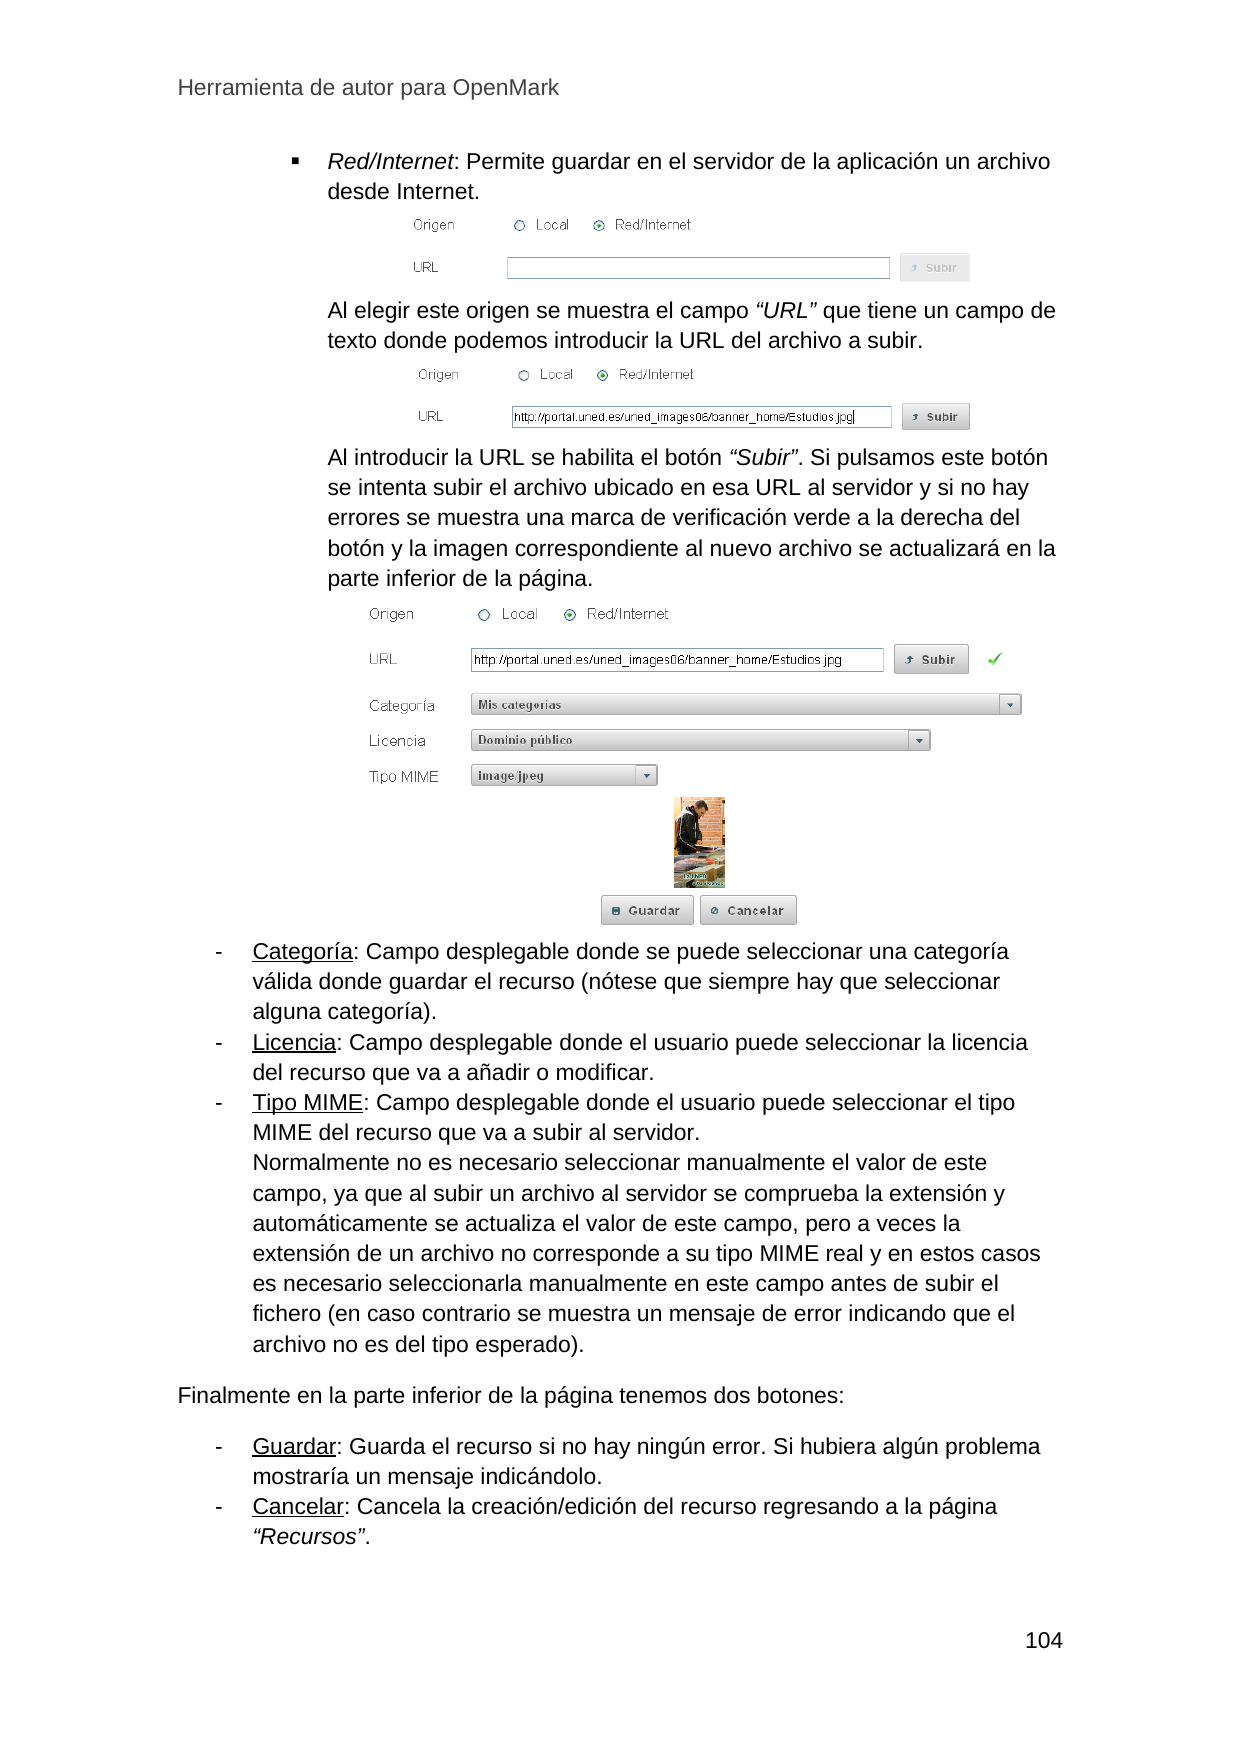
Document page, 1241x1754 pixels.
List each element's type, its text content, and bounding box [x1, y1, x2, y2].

list Guardar: Guarda el recurso si no hay ningún error. Si hubiera algún problema mostraría un mensaje indicándolo. [215, 1433, 1063, 1489]
picture [405, 208, 986, 293]
text Finalmente en la parte inferior de la página tenemos dos botones: [177, 1382, 1063, 1408]
list Tipo MIME: Campo desplegable donde el usuario puede seleccionar el tipo MIME del recurso que va a subir al servidor. [215, 1089, 1063, 1145]
list Categoría: Campo desplegable donde se puede seleccionar una categoría válida donde guardar el recurso (nótese que siempre hay que seleccionar alguna categoría). [215, 938, 1063, 1024]
list Cancelar: Cancela la creación/edición del recurso regresando a la página “Recursos”. [215, 1493, 1063, 1549]
list Red/Internet: Permite guardar en el servidor de la aplicación un archivo desde Internet. [290, 148, 1063, 204]
picture [358, 595, 1032, 934]
list Al elegir este origen se muestra el campo “URL” que tiene un campo de texto donde podemos introducir la URL del archivo a subir. [327, 297, 1063, 353]
picture [406, 357, 984, 440]
list Normalmente no es necesario seleccionar manualmente el valor de este campo, ya que al subir un archivo al servidor se comprueba la extensión y automáticamente se actualiza el valor de este campo, pero a veces la extensión de un archivo no corresponde a su tipo MIME real y en estos casos es necesario seleccionarla manualmente en este campo antes de subir el fichero (en caso contrario se muestra un mensaje de error indicando que el archivo no es del tipo esperado). [252, 1149, 1063, 1357]
list Al introducir la URL se habilita el botón “Subir”. Si pulsamos este botón se intenta subir el archivo ubicado en esa URL al servidor y si no hay errores se muestra una marca de verificación verde a la derecha del botón y la imagen correspondiente al nuevo archivo se actualizará en la parte inferior de la página. [327, 444, 1063, 591]
list Licencia: Campo desplegable donde el usuario puede seleccionar la licencia del recurso que va a añadir o modificar. [215, 1028, 1063, 1085]
